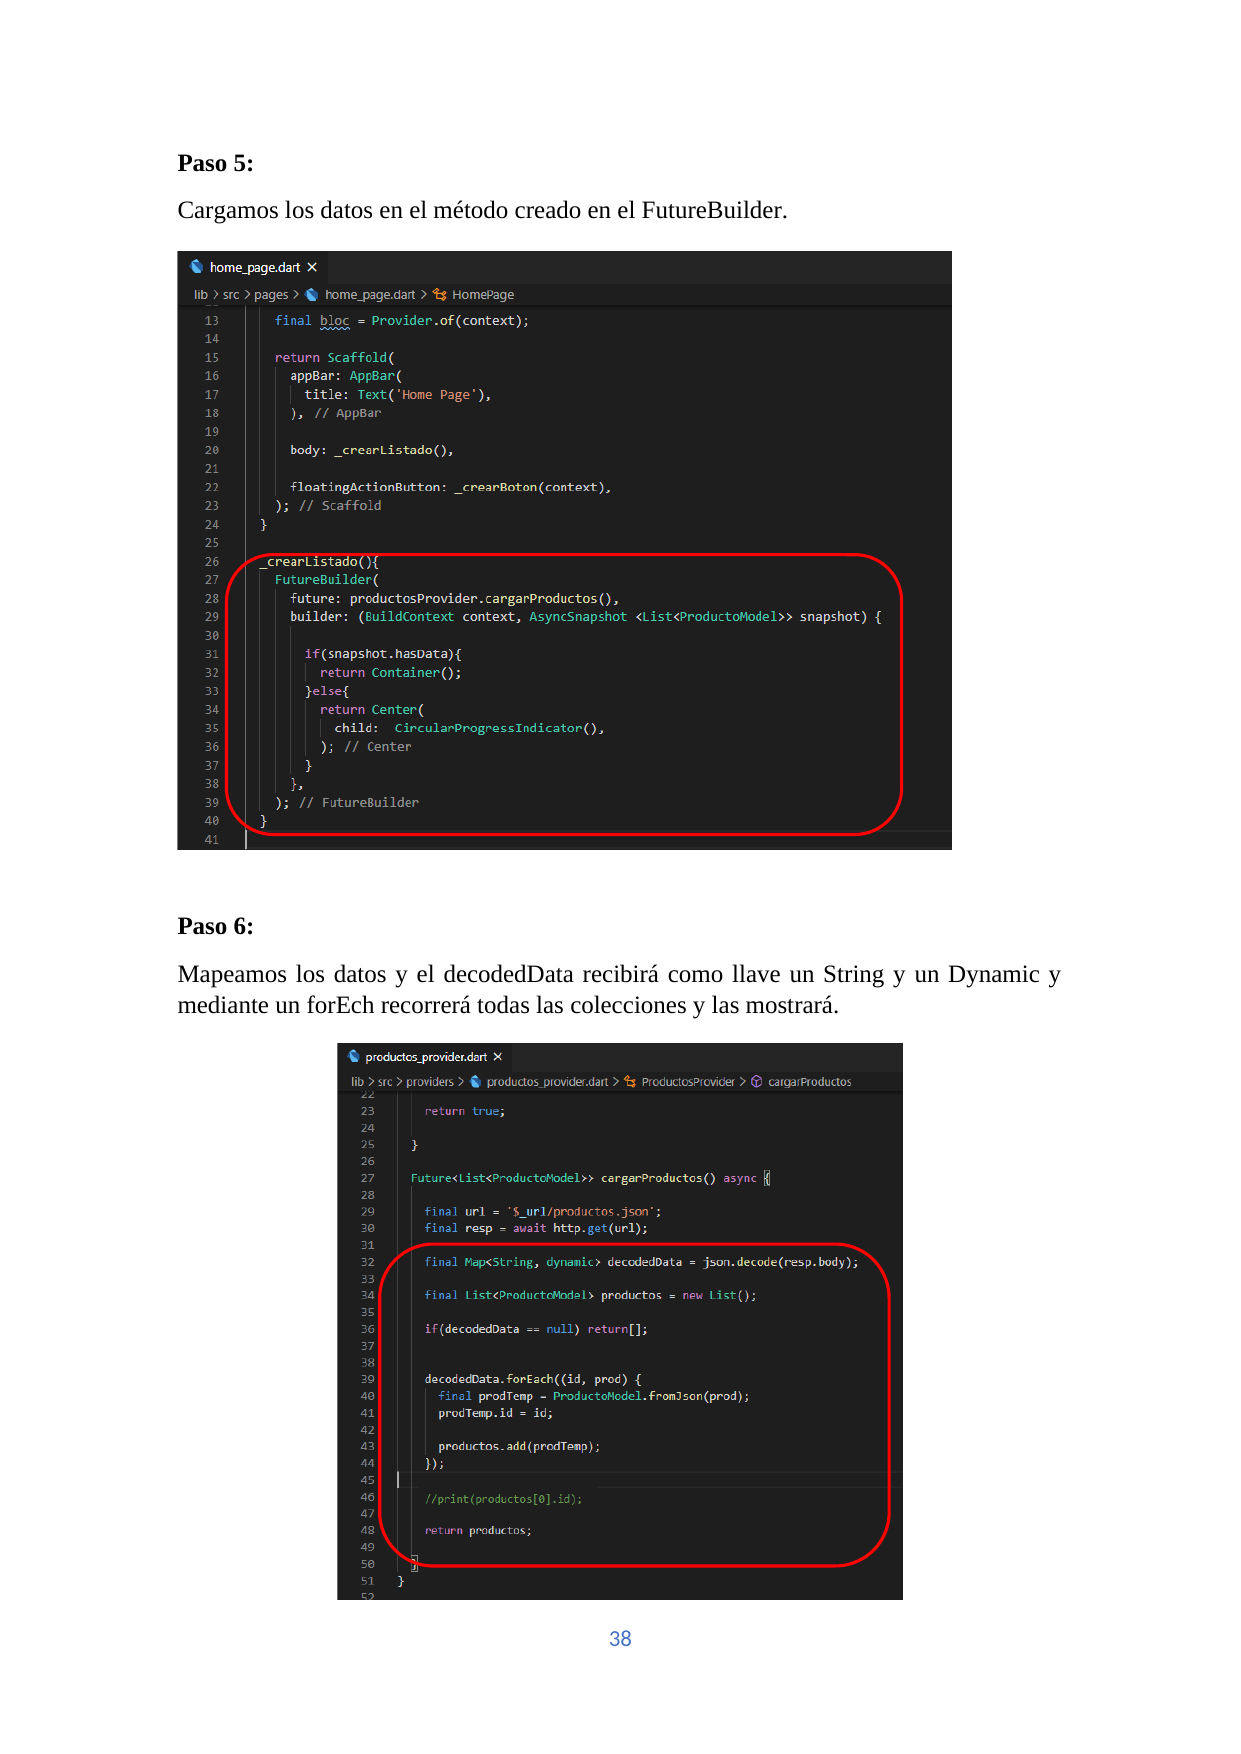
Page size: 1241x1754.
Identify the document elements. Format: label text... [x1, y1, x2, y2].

text Cargamos los datos en el método creado en el FutureBuilder. [177, 195, 1063, 224]
text Paso 6: [177, 911, 1063, 940]
picture [177, 251, 952, 850]
text Mapeamos los datos y el decodedData recibirá como llave un String y un Dynamic y mediante un forEch recorrerá todas las colecciones y las mostrará. [177, 959, 1063, 1018]
picture [337, 1043, 903, 1600]
text Paso 5: [177, 148, 1063, 176]
